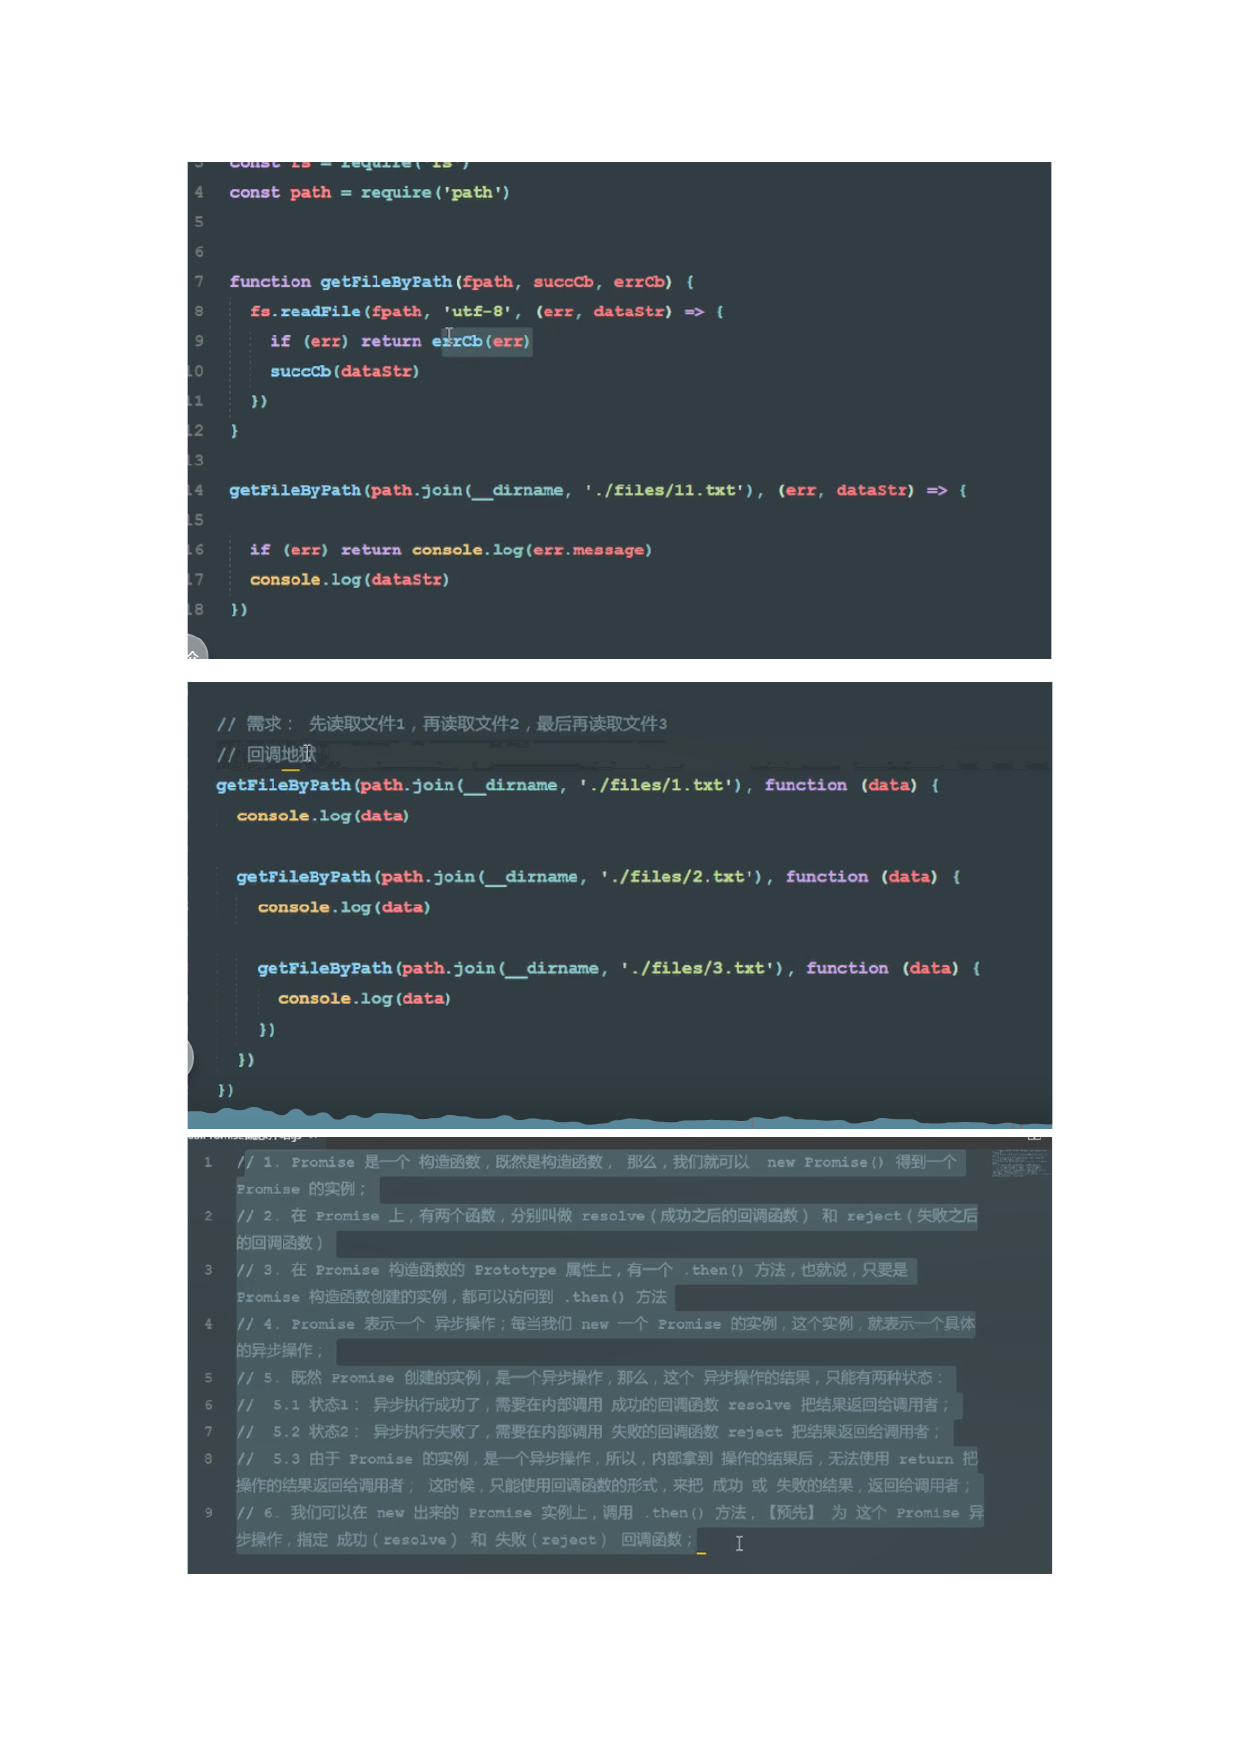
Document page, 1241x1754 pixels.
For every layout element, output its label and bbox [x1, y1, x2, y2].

picture [187, 682, 1053, 1129]
picture [187, 162, 1052, 659]
picture [187, 1137, 1053, 1574]
